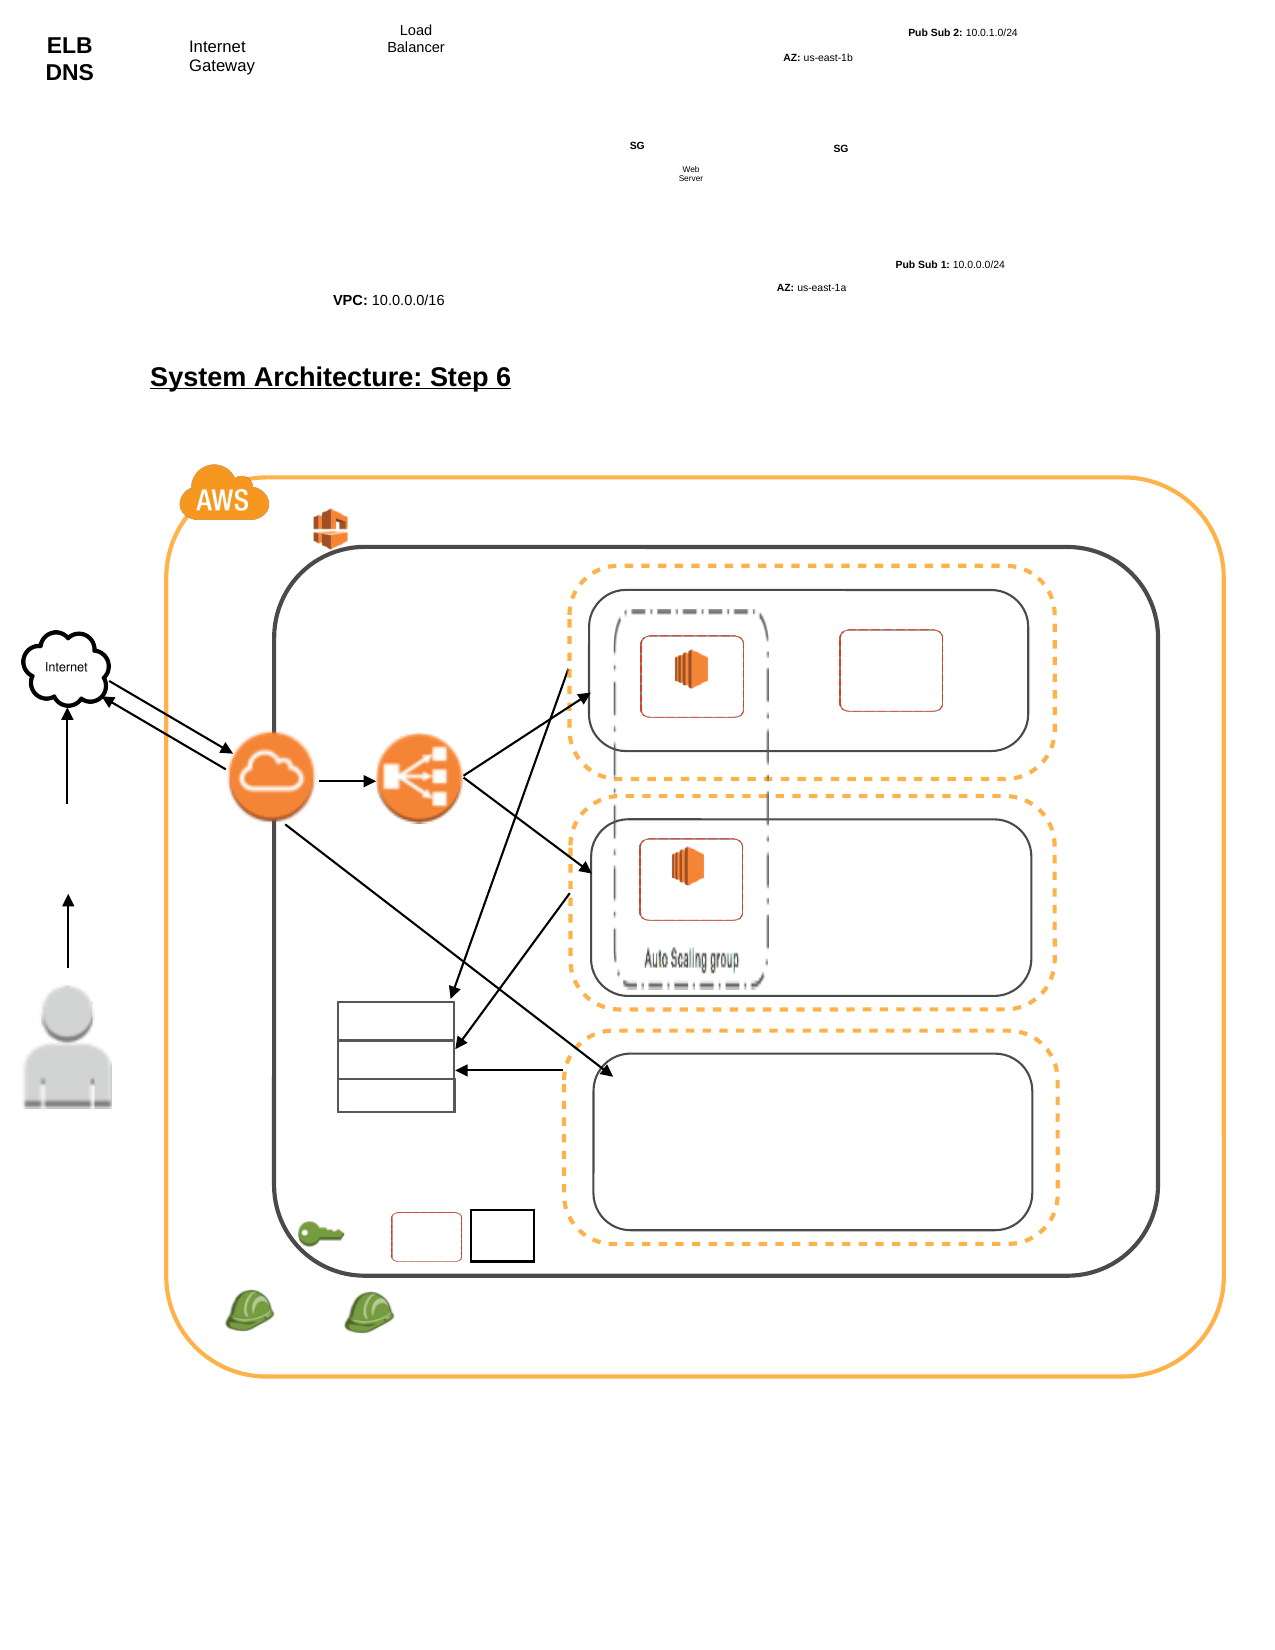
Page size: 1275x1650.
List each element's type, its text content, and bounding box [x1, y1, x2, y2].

picture [21, 630, 111, 708]
picture [613, 609, 769, 990]
picture [391, 1212, 462, 1262]
picture [313, 507, 348, 550]
text System Architecture: Step 6 [150, 361, 1125, 392]
picture [839, 629, 943, 712]
picture [226, 729, 318, 826]
picture [343, 1290, 395, 1334]
picture [224, 1288, 275, 1332]
picture [21, 984, 114, 1109]
picture [298, 1220, 345, 1248]
picture [376, 733, 465, 824]
picture [143, 412, 301, 569]
